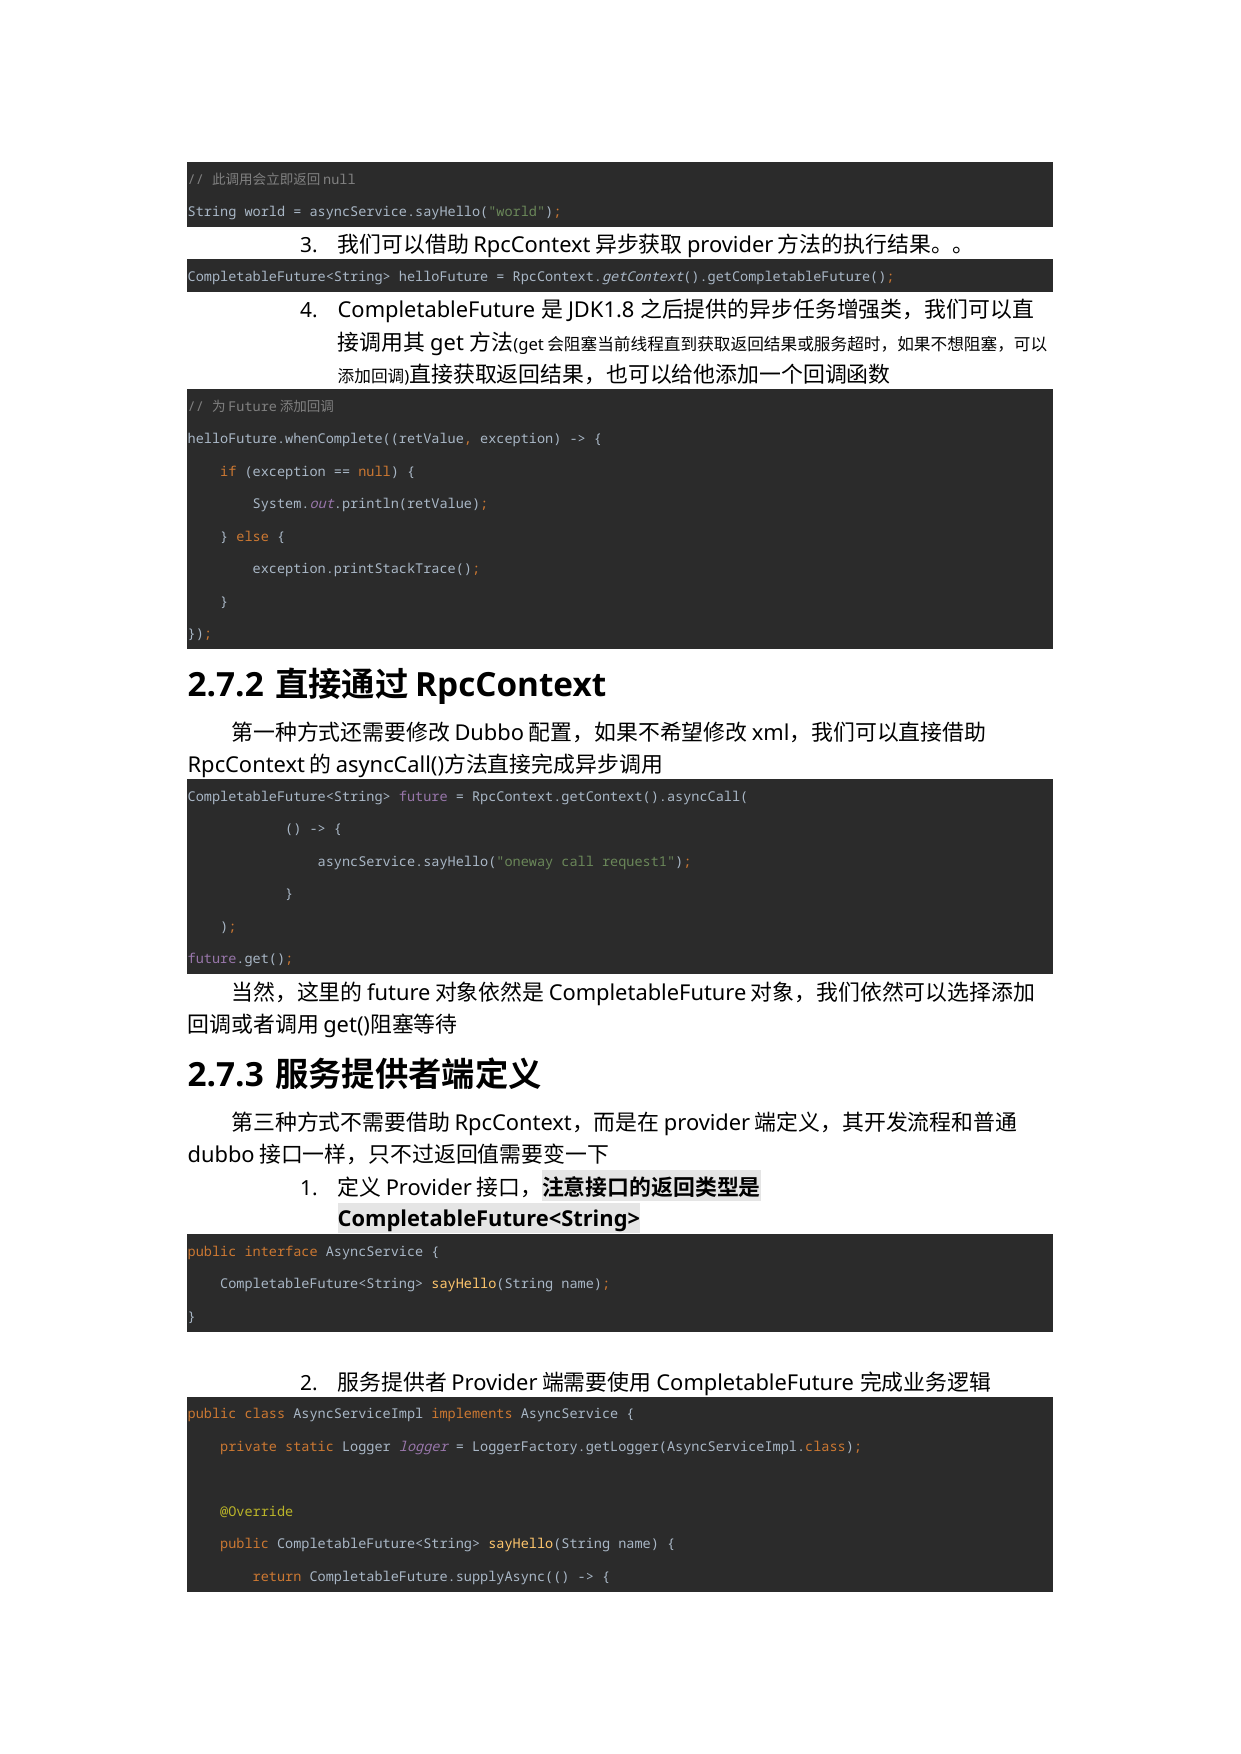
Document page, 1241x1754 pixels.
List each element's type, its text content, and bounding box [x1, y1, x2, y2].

text 第一种方式还需要修改Dubbo配置，如果不希望修改xml，我们可以直接借助RpcContext的asyncCall()方法直接完成异步调用 [187, 714, 1053, 779]
text // 为Future添加回调 helloFuture.whenComplete((retValue, exception) -> { if (exception == null) { System.out.println(retValue); } else { exception.printStackTrace(); } }); [187, 389, 1053, 649]
text CompletableFuture<String> helloFuture = RpcContext.getContext().getCompletableFuture(); [187, 259, 1053, 292]
text 当然，这里的future对象依然是CompletableFuture对象，我们依然可以选择添加回调或者调用get()阻塞等待 [187, 974, 1053, 1039]
text 第三种方式不需要借助RpcContext，而是在provider端定义，其开发流程和普通dubbo接口一样，只不过返回值需要变一下 [187, 1104, 1053, 1169]
text 直接通过RpcContext [187, 649, 1053, 714]
list 我们可以借助RpcContext异步获取provider方法的执行结果。。 [300, 227, 1053, 259]
list 服务提供者Provider端需要使用 CompletableFuture 完成业务逻辑 [300, 1364, 1053, 1397]
text public interface AsyncService { CompletableFuture<String> sayHello(String name); } [187, 1234, 1053, 1332]
text 服务提供者端定义 [187, 1039, 1053, 1104]
text // 此调用会立即返回null String world = asyncService.sayHello("world"); [187, 162, 1053, 227]
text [187, 1397, 1053, 1592]
text CompletableFuture<String> future = RpcContext.getContext().asyncCall( () -> { asyncService.sayHello("oneway call request1"); } ); future.get(); [187, 779, 1053, 974]
list CompletableFuture 是 JDK1.8 之后提供的异步任务增强类，我们可以直接调用其 get 方法(get会阻塞当前线程直到获取返回结果或服务超时，如果不想阻塞，可以添加回调)直接获取返回结果，也可以给他添加一个回调函数 [300, 292, 1053, 389]
list 定义Provider接口，注意接口的返回类型是 CompletableFuture<String> [300, 1169, 1053, 1234]
